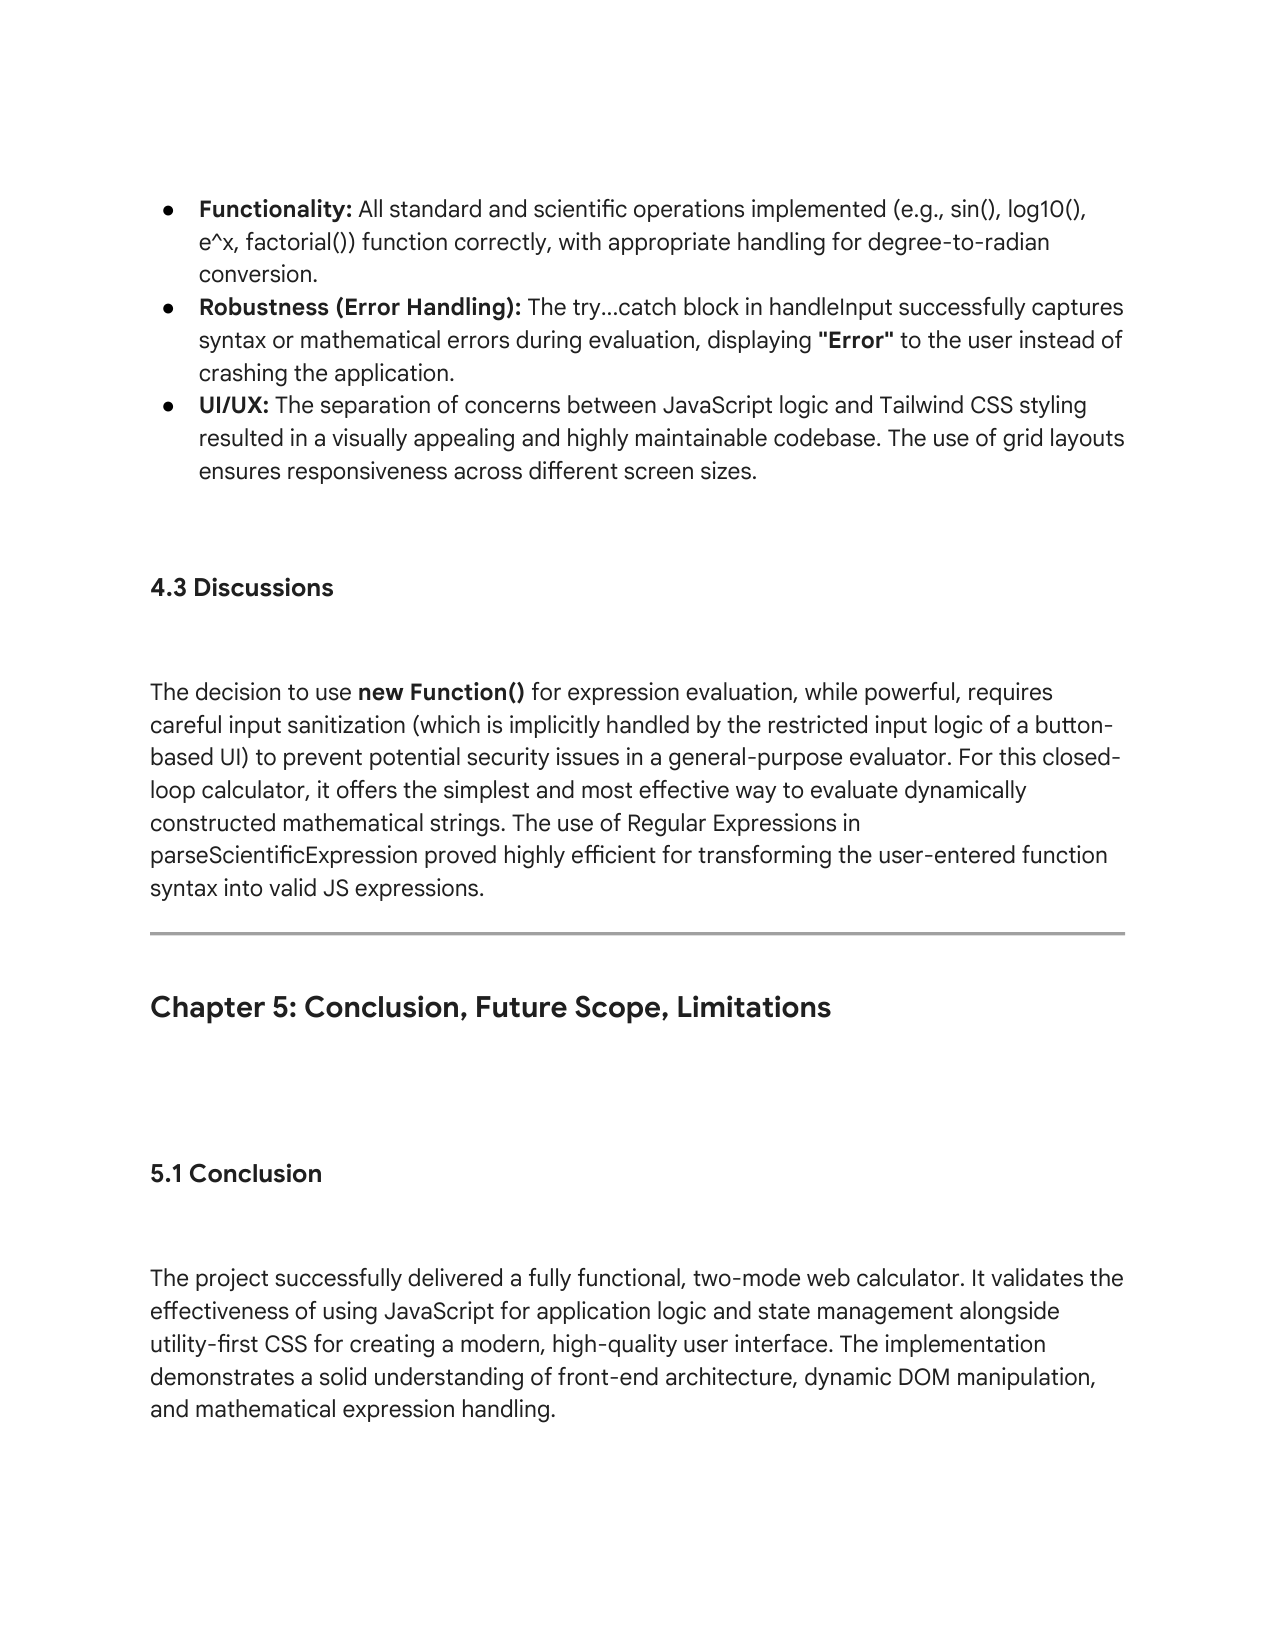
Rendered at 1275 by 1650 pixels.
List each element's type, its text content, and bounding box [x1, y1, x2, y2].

text The project successfully delivered a fully functional, two-mode web calculator. It validates the effectiveness of using JavaScript for application logic and state management alongside utility-first CSS for creating a modern, high-quality user interface. The implementation demonstrates a solid understanding of front-end architecture, dynamic DOM manipulation, and mathematical expression handling. [150, 1264, 1125, 1424]
list UI/UX: The separation of concerns between JavaScript logic and Tailwind CSS styling resulted in a visually appealing and highly maintainable codebase. The use of grid layouts ensures responsiveness across different screen sizes. [161, 391, 1125, 486]
text The decision to use new Function() for expression evaluation, while powerful, requires careful input sanitization (which is implicitly handled by the restricted input logic of a button-based UI) to prevent potential security issues in a general-purpose evaluator. For this closed-loop calculator, it offers the simplest and most effective way to evaluate dynamically constructed mathematical strings. The use of Regular Expressions in parseScientificExpression proved highly efficient for transforming the user-entered function syntax into valid JS expressions. [150, 678, 1125, 903]
subtitle 5.1 Conclusion [150, 1159, 1125, 1190]
list Functionality: All standard and scientific operations implemented (e.g., sin(), log10(), e^x, factorial()) function correctly, with appropriate handling for degree-to-radian conversion. [161, 195, 1125, 289]
subtitle 4.3 Discussions [150, 572, 1125, 604]
list Robustness (Error Handling): The try...catch block in handleInput successfully captures syntax or mathematical errors during evaluation, displaying "Error" to the user instead of crashing the application. [161, 293, 1125, 387]
subtitle Chapter 5: Conclusion, Future Scope, Limitations [150, 989, 1125, 1026]
